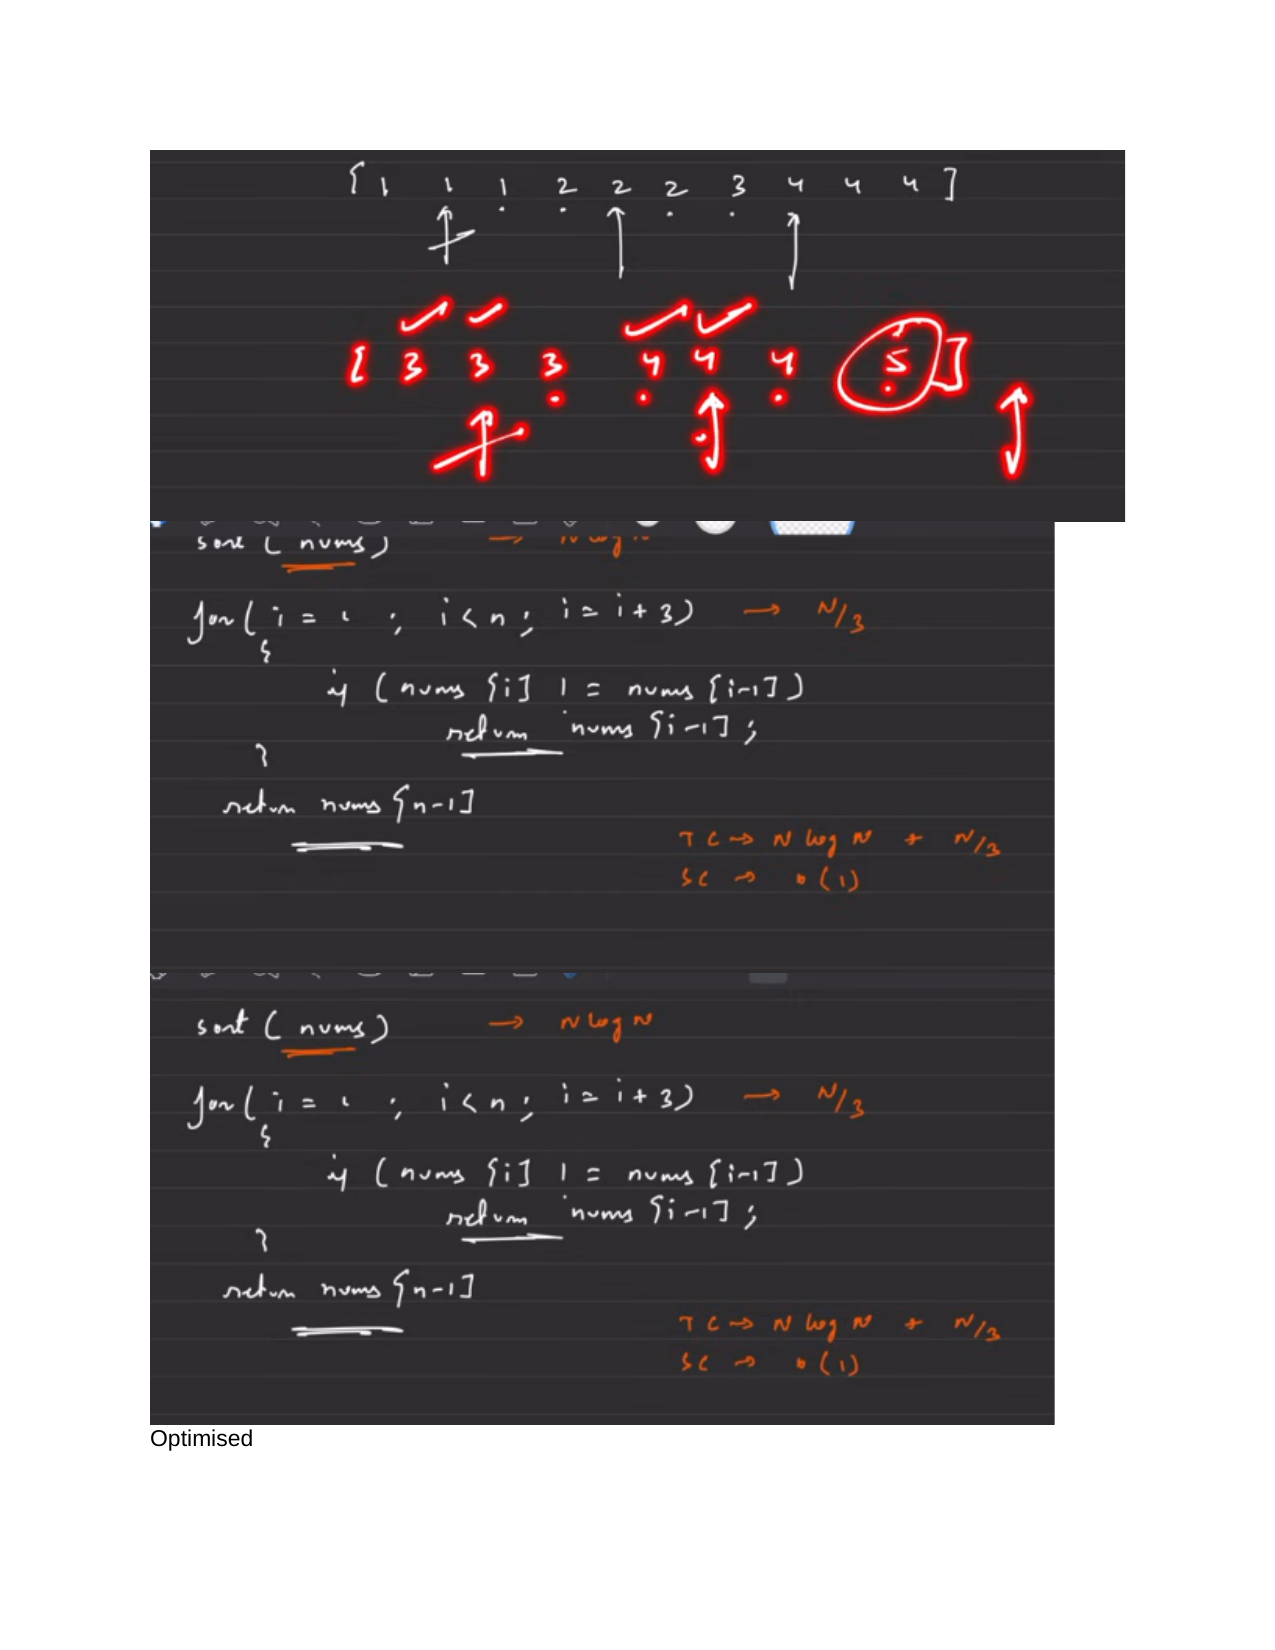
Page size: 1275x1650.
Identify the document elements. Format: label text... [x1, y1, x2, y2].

picture [150, 150, 1125, 1425]
text Optimised [150, 1425, 1125, 1451]
